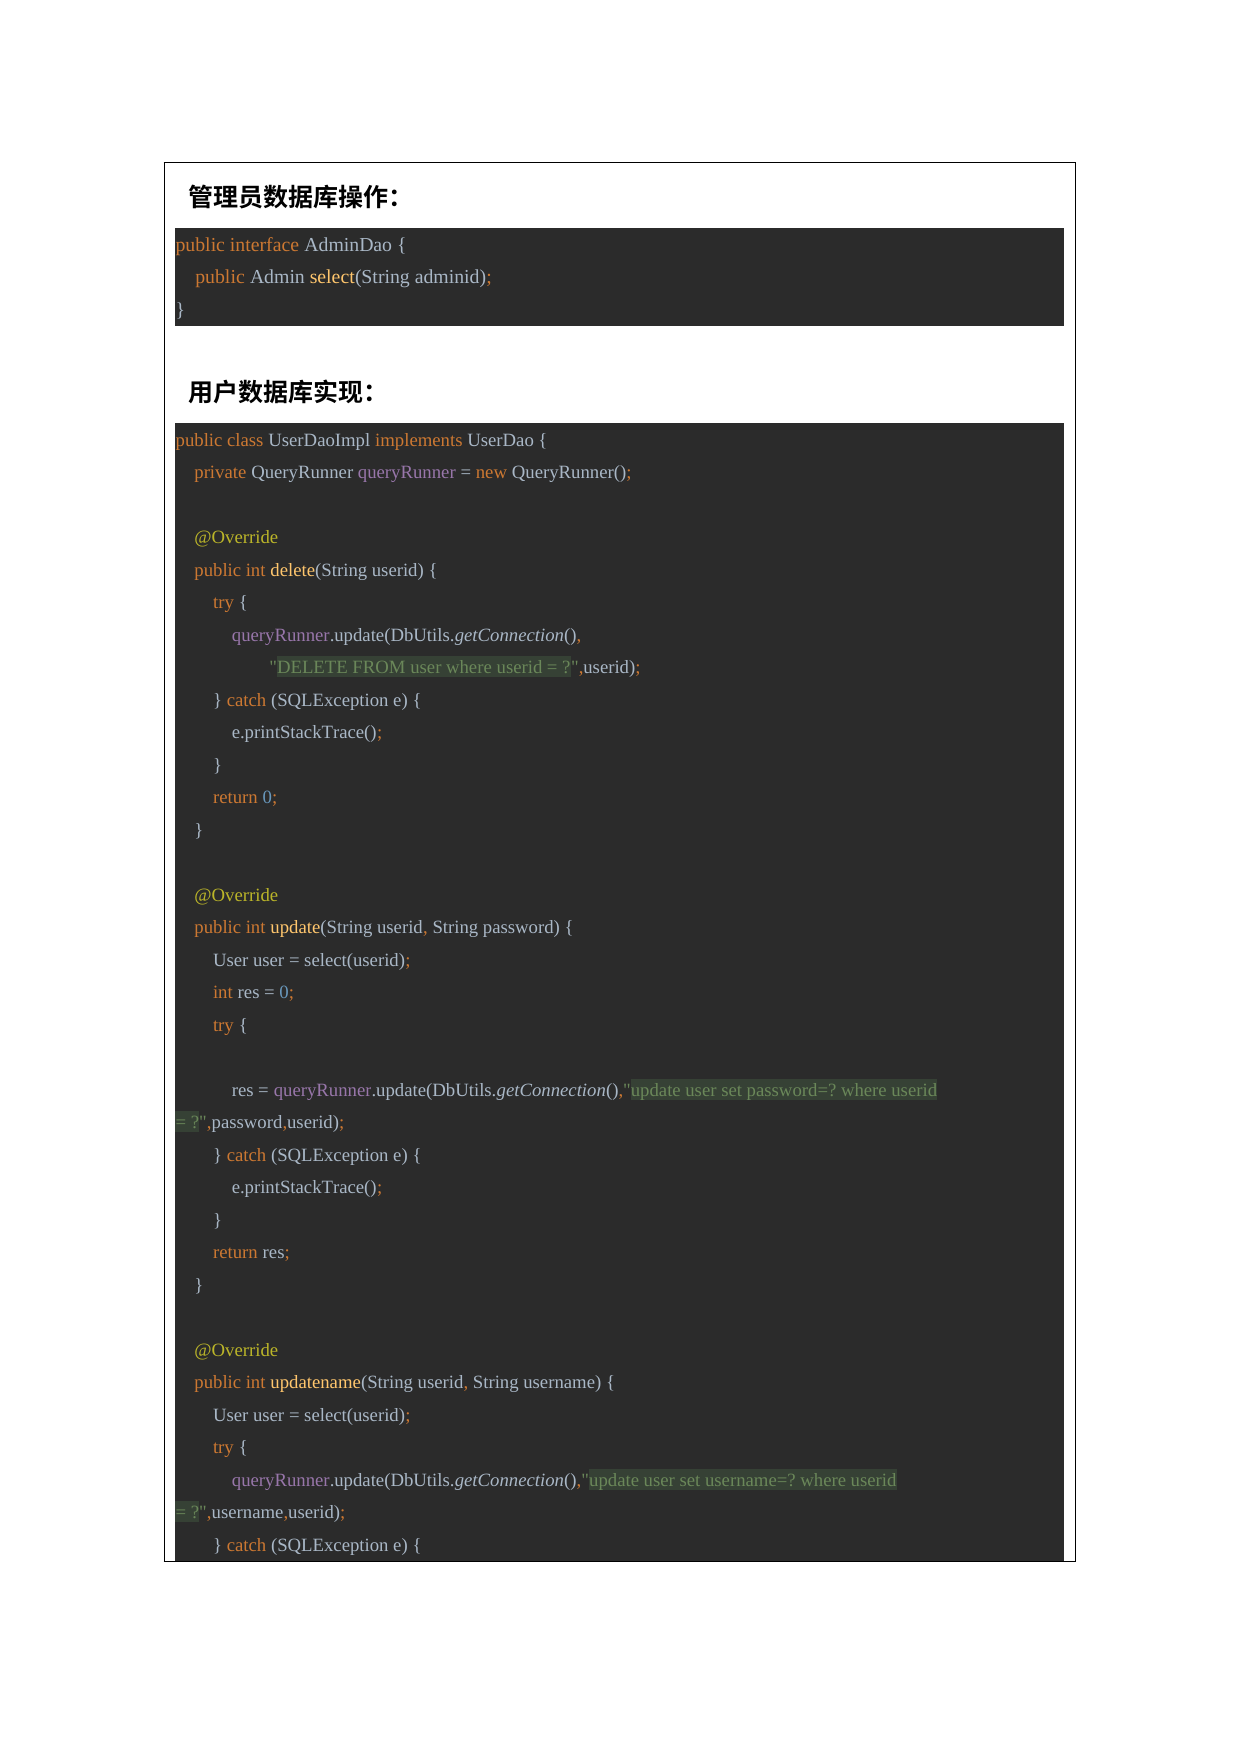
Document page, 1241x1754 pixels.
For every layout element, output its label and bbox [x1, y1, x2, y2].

table_cell [165, 163, 1075, 1561]
